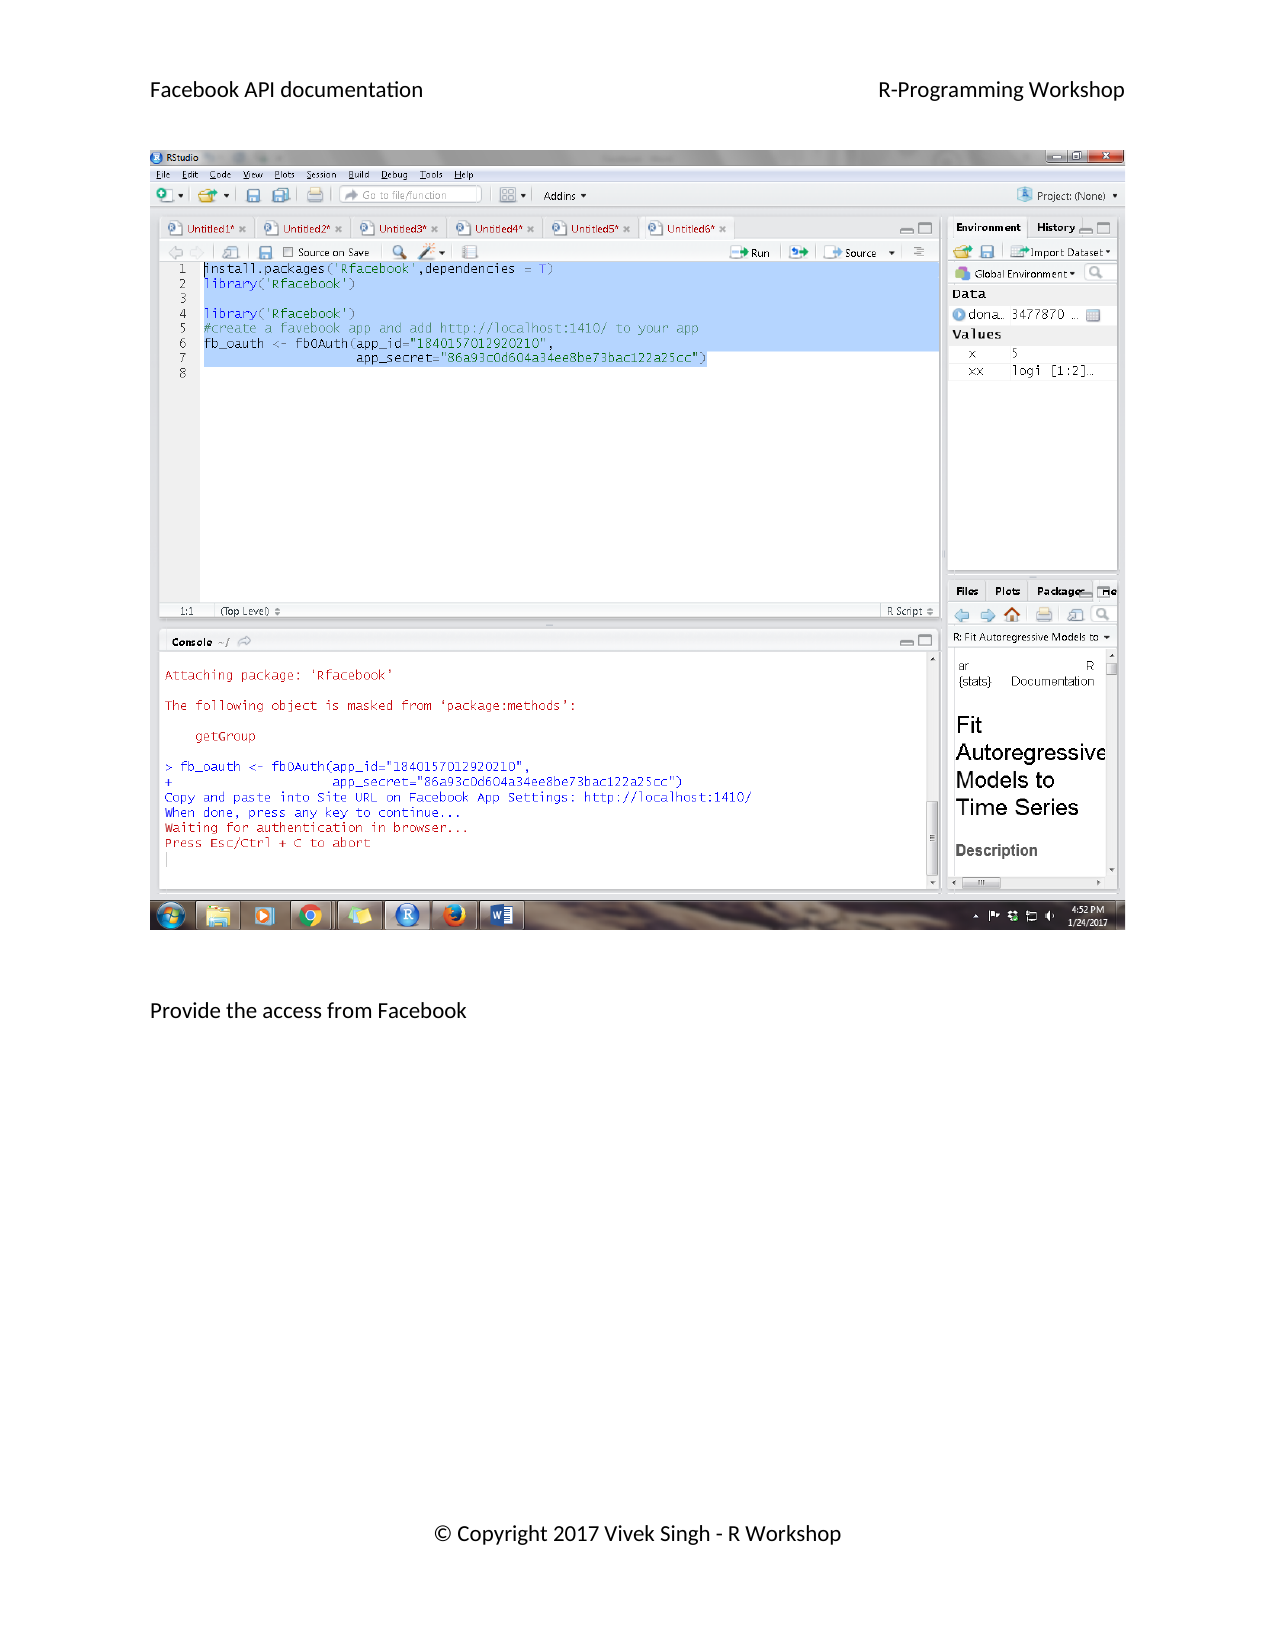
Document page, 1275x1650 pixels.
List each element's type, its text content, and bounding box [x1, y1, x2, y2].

picture [150, 150, 1125, 930]
text Provide the access from Facebook [150, 996, 1125, 1024]
